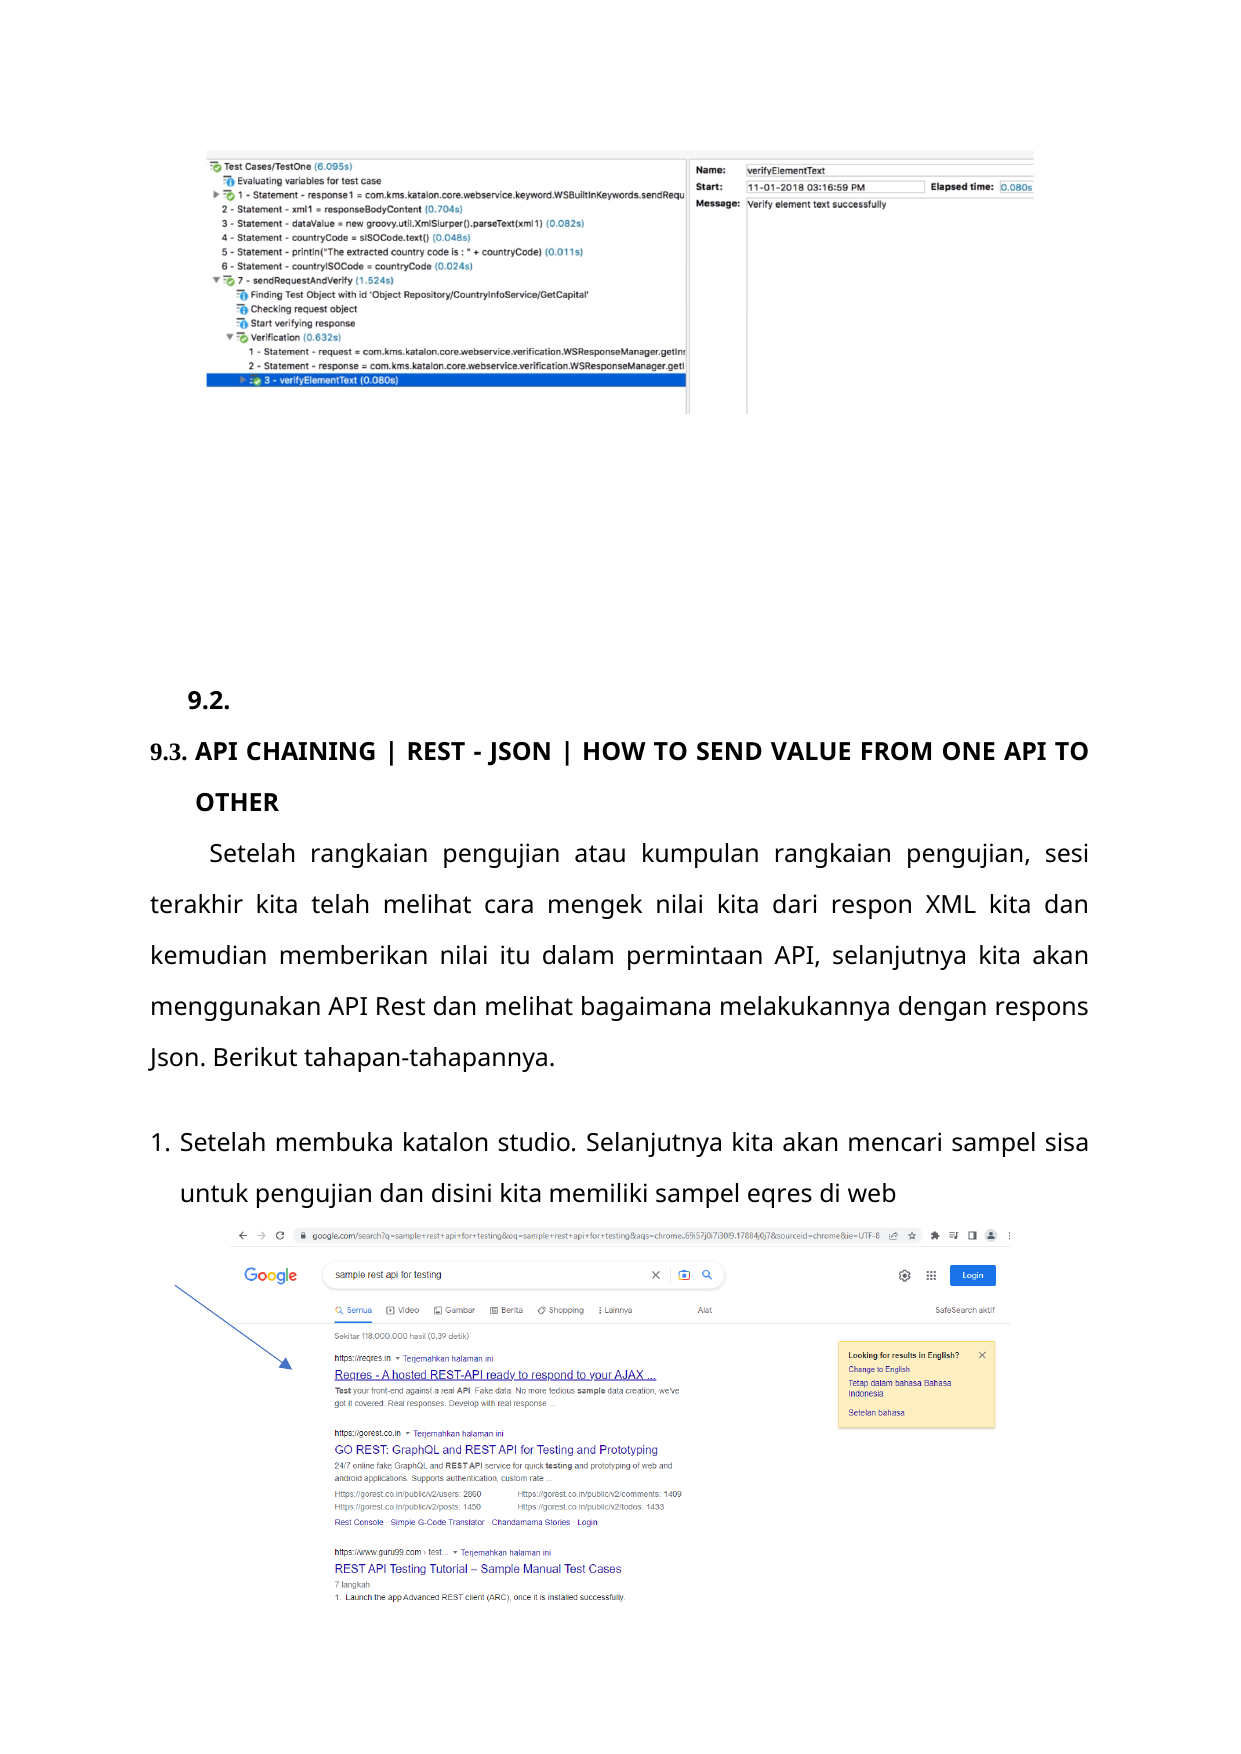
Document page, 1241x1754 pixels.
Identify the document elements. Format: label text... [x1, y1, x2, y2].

picture [206, 150, 1034, 414]
picture [230, 1227, 1010, 1603]
list API CHAINING | REST - JSON | HOW TO SEND VALUE FROM ONE API TO OTHER [150, 733, 1090, 819]
list Setelah membuka katalon studio. Selanjutnya kita akan mencari sampel sisa untuk pengujian dan disini kita memiliki sampel eqres di web [150, 1125, 1090, 1210]
text Setelah rangkaian pengujian atau kumpulan rangkaian pengujian, sesi terakhir kita telah melihat cara mengek nilai kita dari respon XML kita dan kemudian memberikan nilai itu dalam permintaan API, selanjutnya kita akan menggunakan API Rest dan melihat bagaimana melakukannya dengan respons Json. Berikut tahapan-tahapannya. [150, 836, 1090, 1074]
